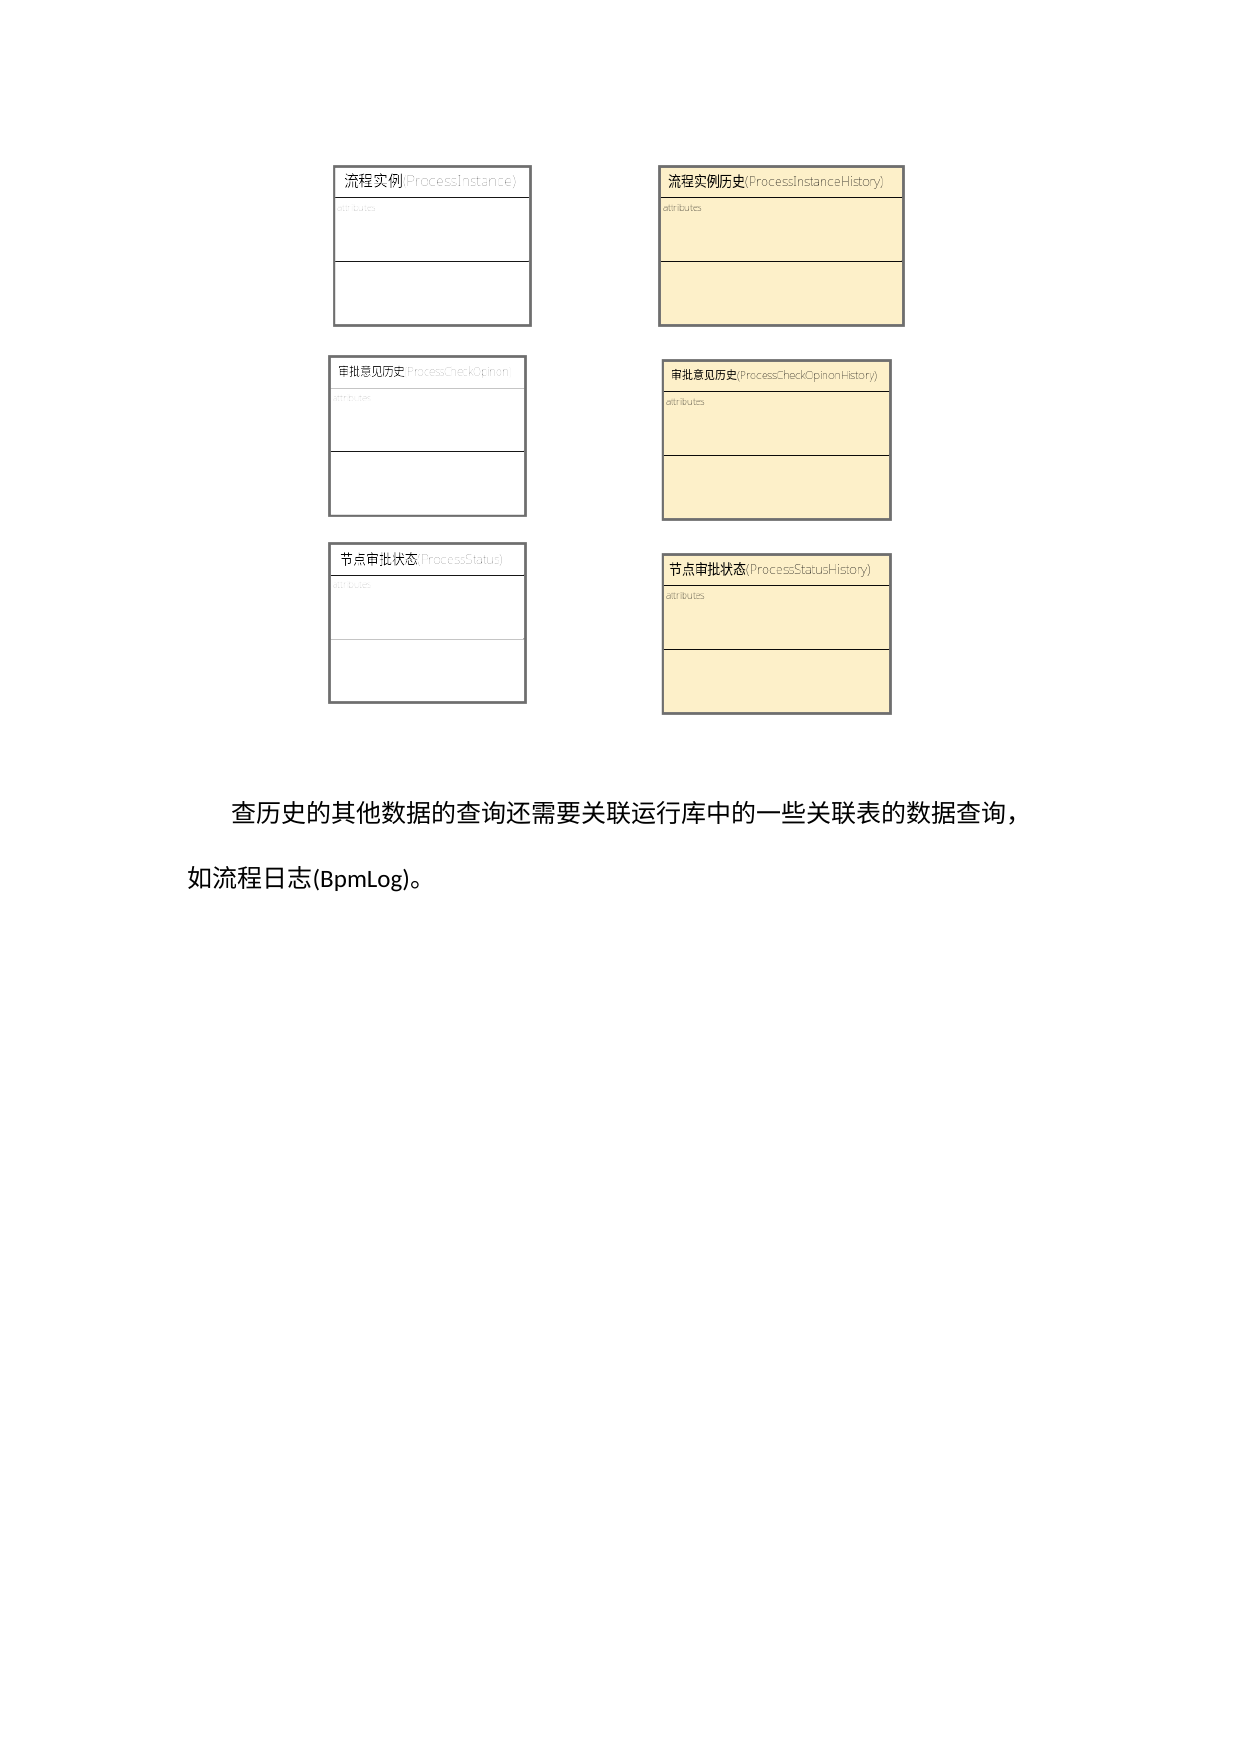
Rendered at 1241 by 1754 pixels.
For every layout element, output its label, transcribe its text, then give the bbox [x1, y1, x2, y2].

text 查历史的其他数据的查询还需要关联运行库中的一些关联表的数据查询，如流程日志(BpmLog)。 [187, 779, 1053, 909]
